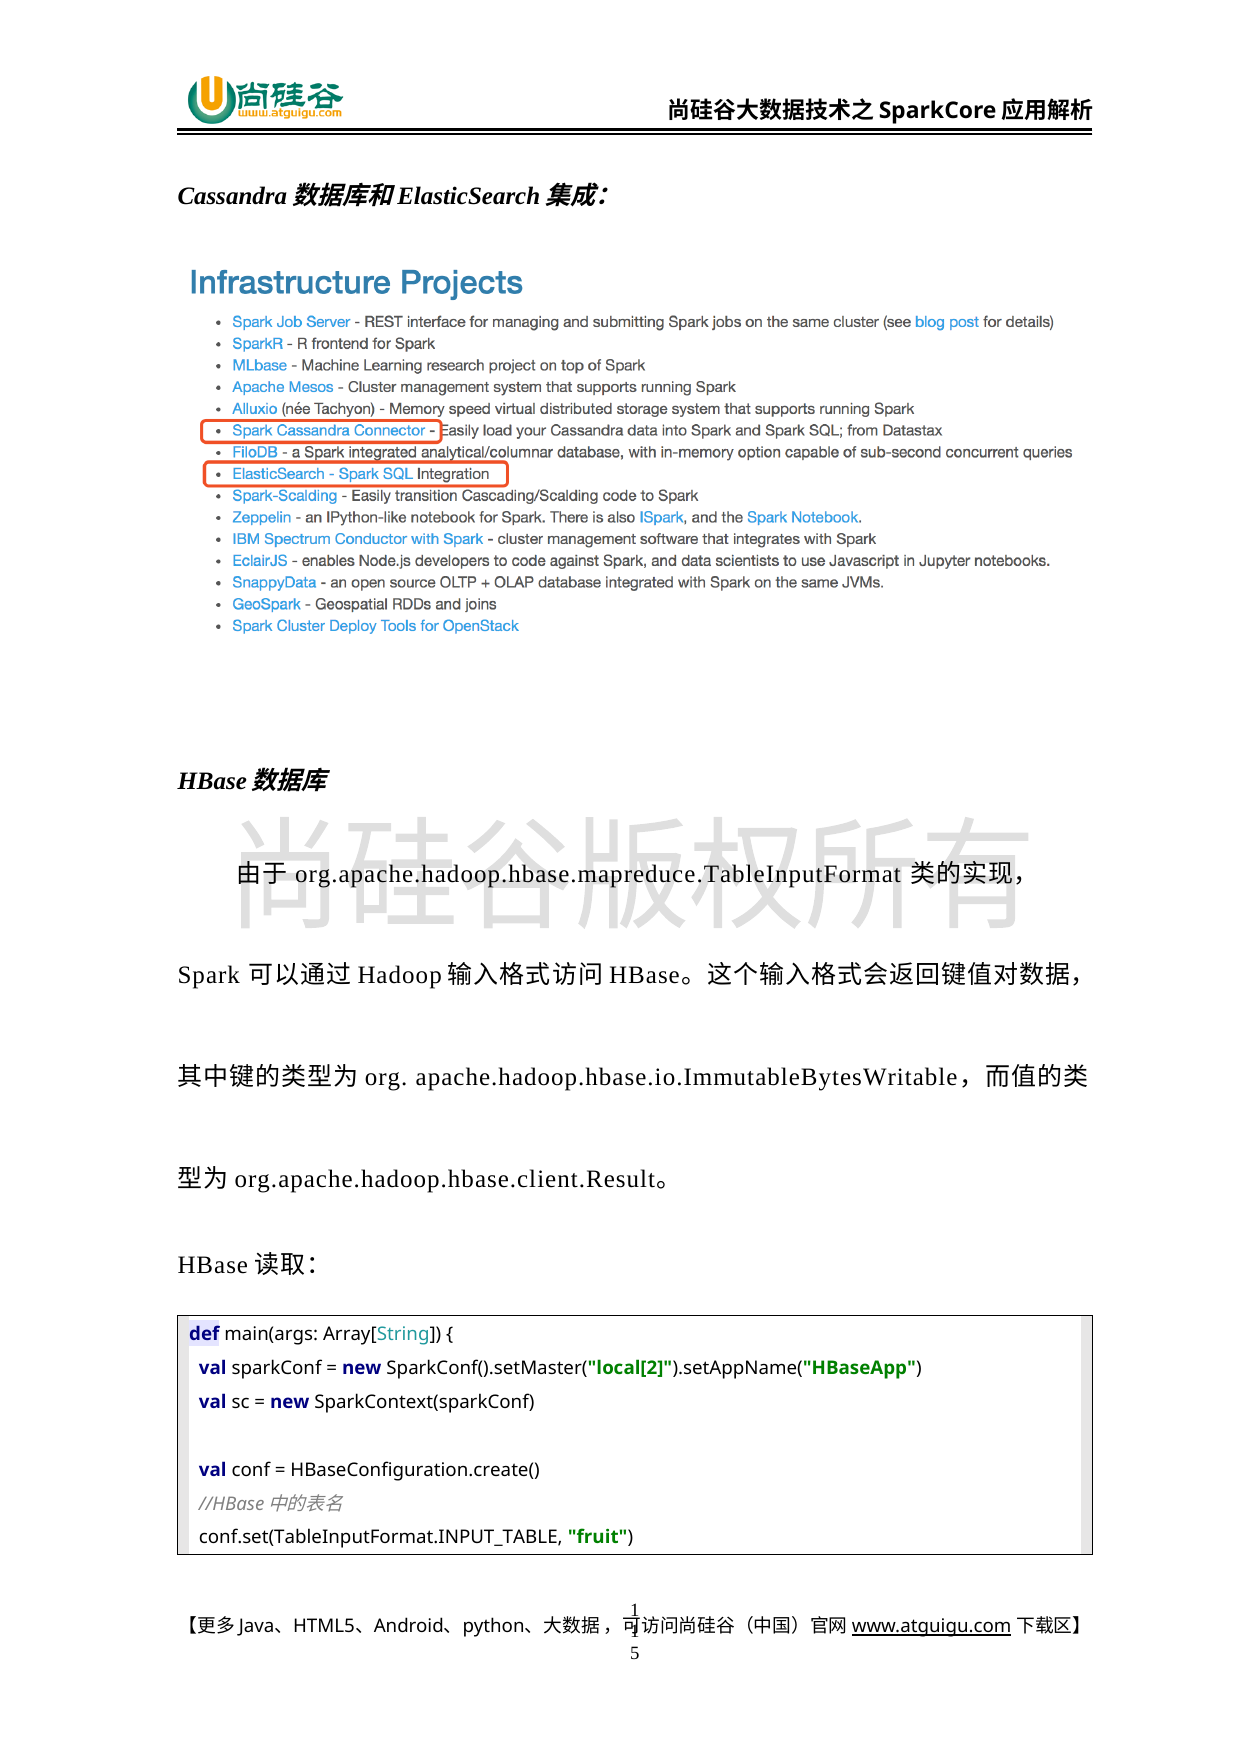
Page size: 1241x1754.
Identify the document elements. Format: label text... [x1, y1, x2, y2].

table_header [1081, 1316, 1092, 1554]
text Cassandra数据库和ElasticSearch集成： [177, 160, 1092, 228]
picture [177, 266, 1093, 647]
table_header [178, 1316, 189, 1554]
picture [177, 68, 362, 128]
text HBase读取： [177, 1229, 1092, 1297]
text HBase数据库 [177, 744, 1092, 812]
text 由于 org.apache.hadoop.hbase.mapreduce.TableInputFormat 类的实现，Spark 可以通过Hadoop输入格式访问HBase。这个输入格式会返回键值对数据，其中键的类型为org. apache.hadoop.hbase.io.ImmutableBytesWritable，而值的类型为org.apache.hadoop.hbase.client.Result。 [177, 837, 1092, 1211]
